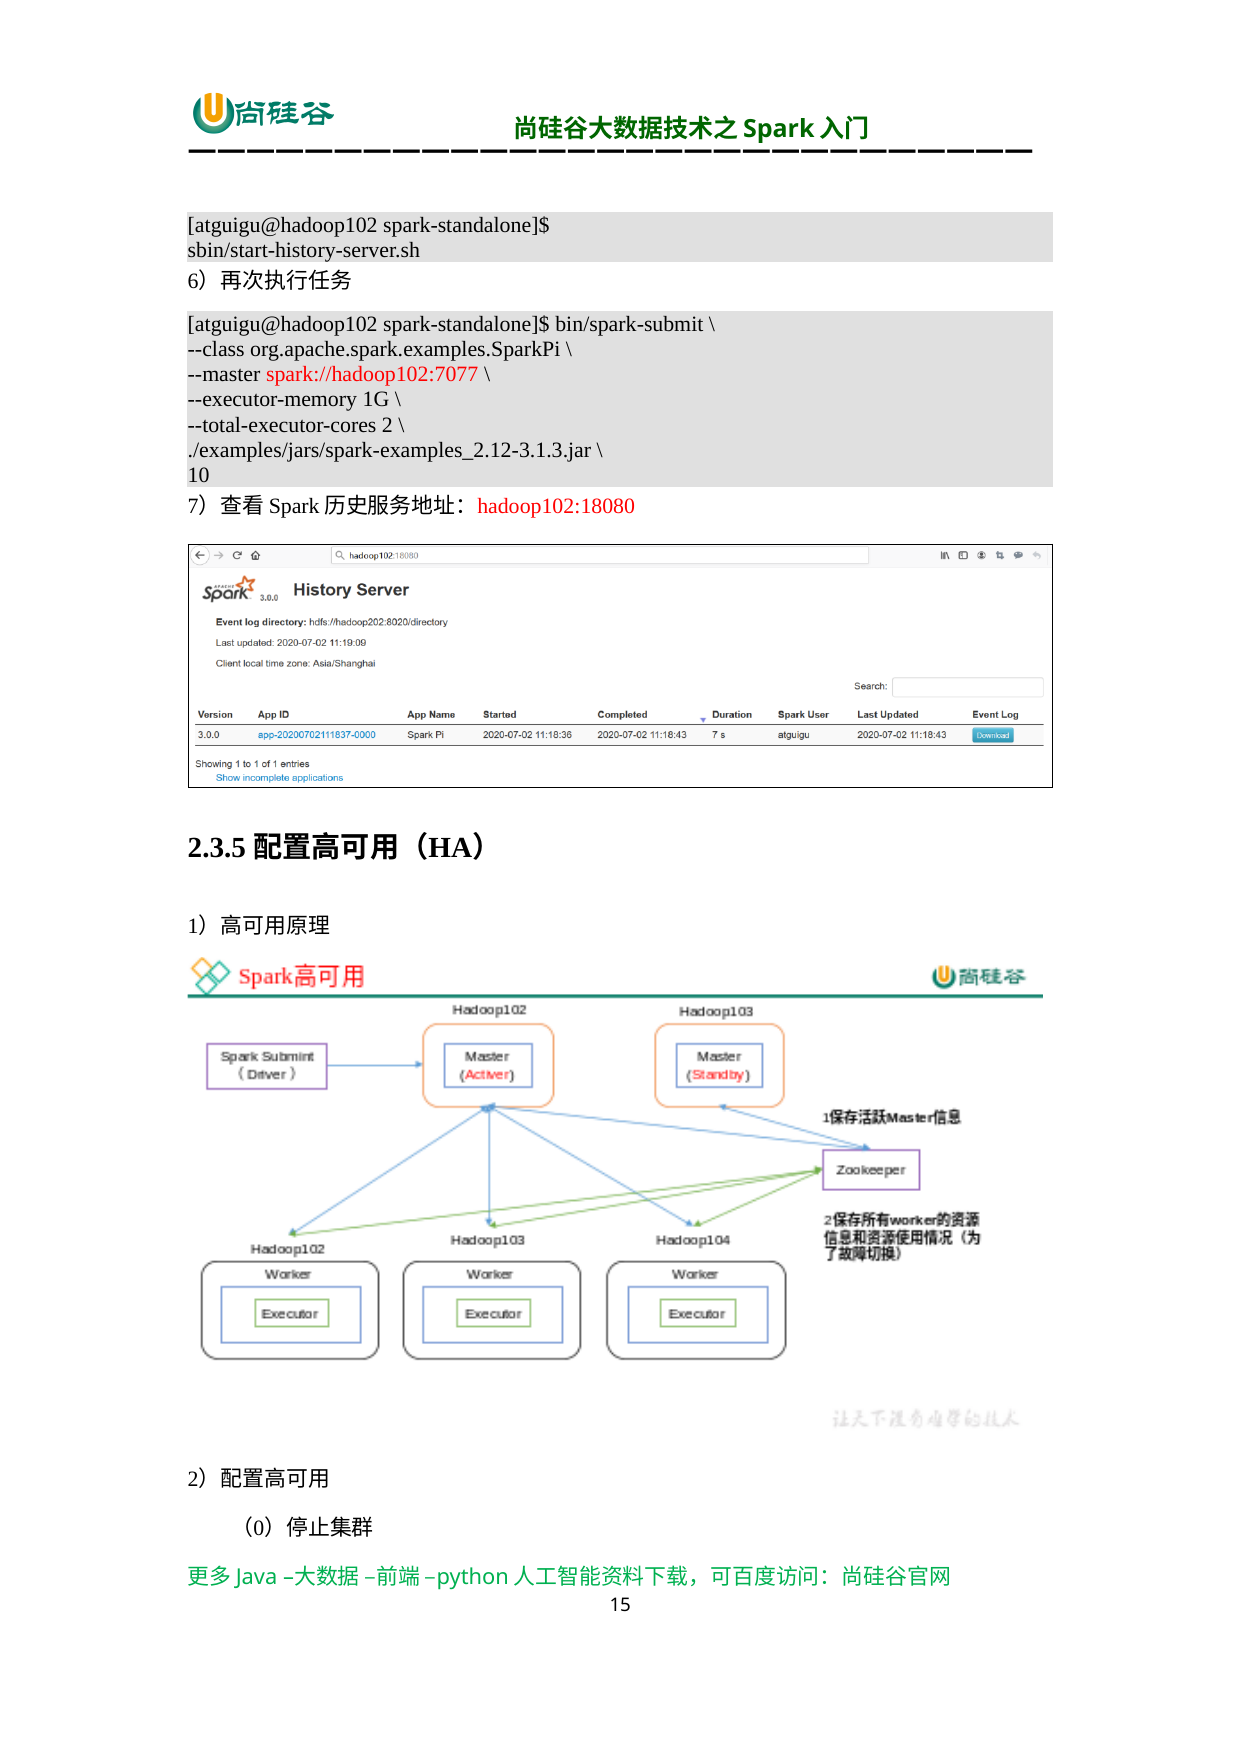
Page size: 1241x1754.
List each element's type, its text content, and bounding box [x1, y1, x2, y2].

text --class org.apache.spark.examples.SparkPi \ [187, 336, 1053, 361]
text 10 [187, 462, 1053, 487]
text 6）再次执行任务 [187, 262, 1053, 295]
text （0）停止集群 [187, 1509, 1053, 1542]
text --master spark://hadoop102:7077 \ [187, 361, 1053, 386]
text 2）配置高可用 [187, 1461, 1053, 1493]
text --executor-memory 1G \ [187, 386, 1053, 412]
picture [189, 545, 1052, 787]
text [atguigu@hadoop102 spark-standalone]$ bin/spark-submit \ [187, 311, 1053, 336]
text 1）高可用原理 [187, 908, 1053, 941]
text --total-executor-cores 2 \ [187, 412, 1053, 437]
text sbin/start-history-server.sh [187, 237, 1053, 262]
text 7）查看Spark历史服务地址：hadoop102:18080 [187, 487, 1053, 520]
subtitle 2.3.5 配置高可用（HA） [187, 813, 1053, 878]
text [atguigu@hadoop102 spark-standalone]$ [187, 212, 1053, 237]
text ./examples/jars/spark-examples_2.12-3.1.3.jar \ [187, 437, 1053, 462]
picture [187, 88, 338, 138]
